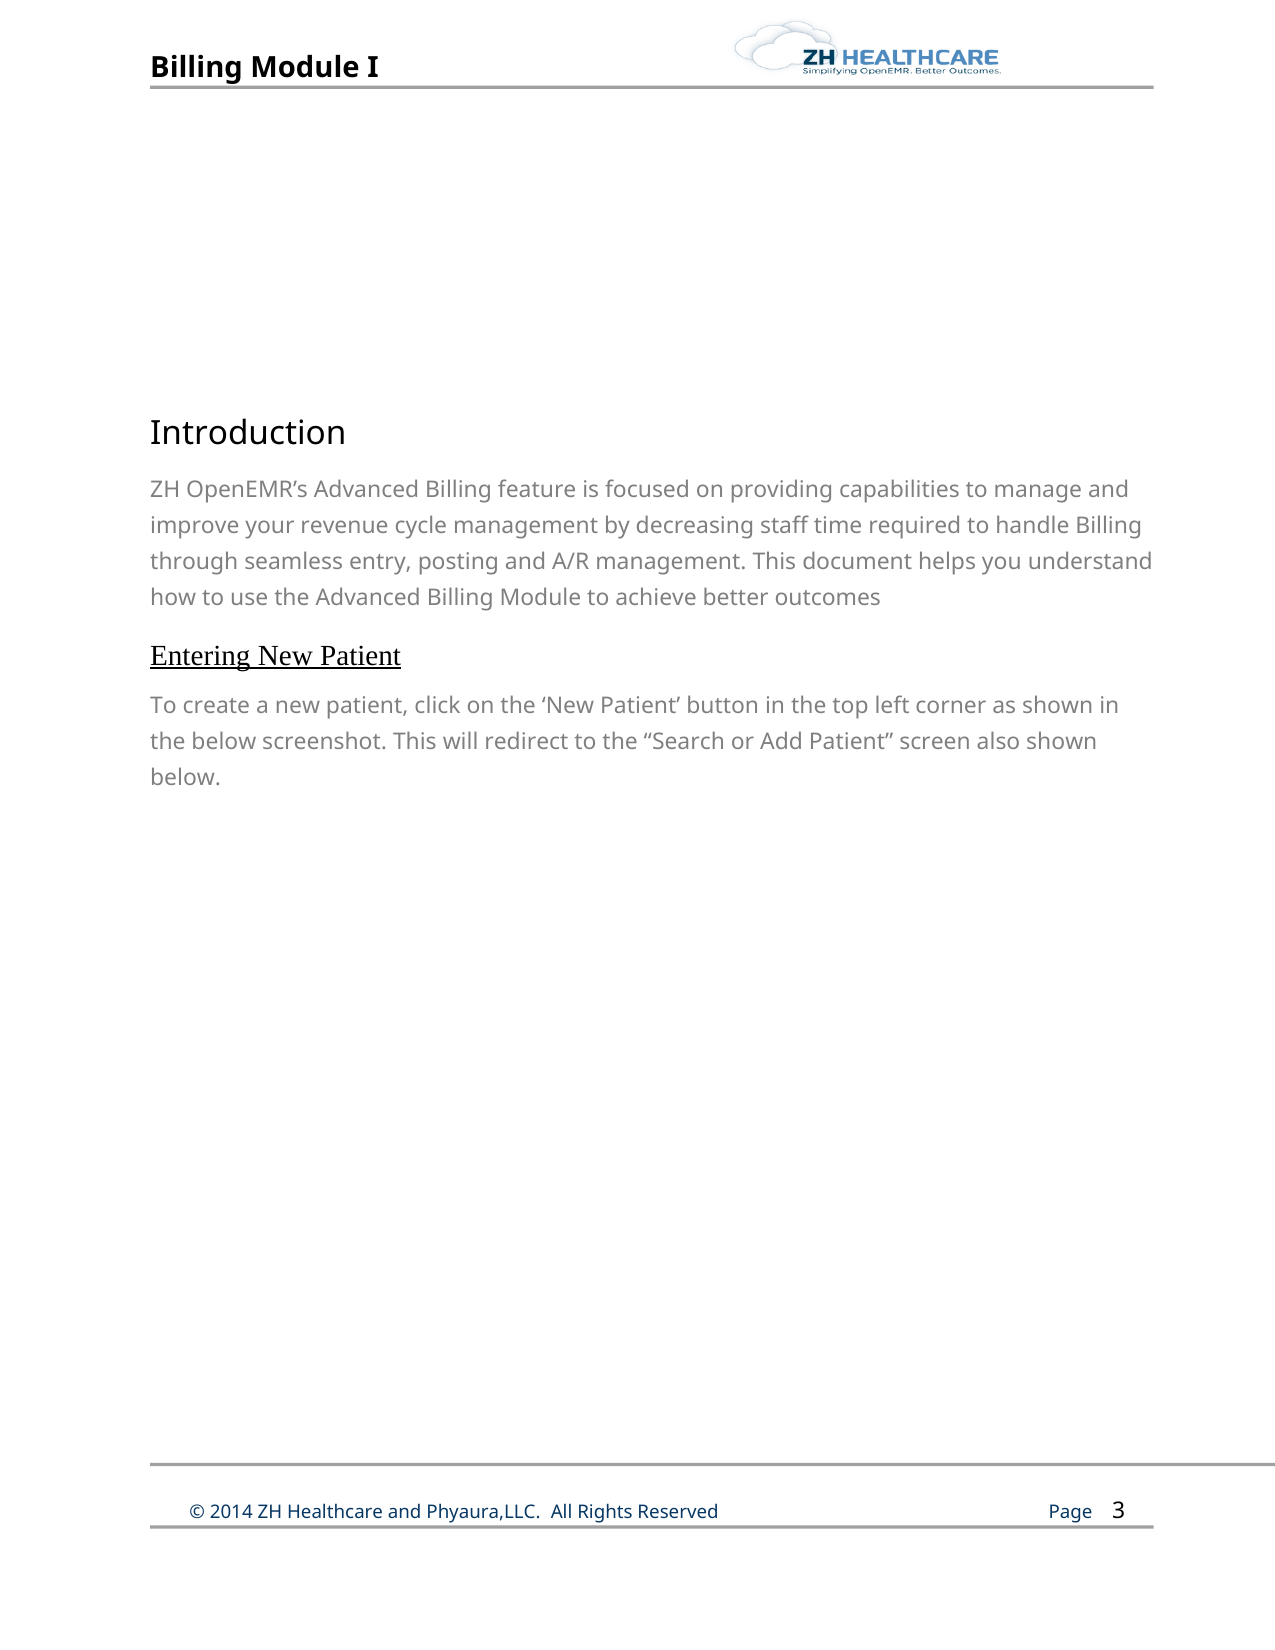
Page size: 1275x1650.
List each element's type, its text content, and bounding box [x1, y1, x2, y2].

text ZH OpenEMR’s Advanced Billing feature is focused on providing capabilities to manage and improve your revenue cycle management by decreasing staff time required to handle Billing through seamless entry, posting and A/R management. This document helps you understand how to use the Advanced Billing Module to achieve better outcomes [150, 473, 1153, 545]
text ZH OpenEMR’s Advanced Billing feature is focused on providing capabilities to manage and improve your revenue cycle management by decreasing staff time required to handle Billing through seamless entry, posting and A/R management. This document helps you understand how to use the Advanced Billing Module to achieve better outcomes [150, 576, 1153, 612]
subtitle Introduction [150, 409, 1153, 454]
picture [727, 18, 1005, 78]
subtitle Entering New Patient [150, 638, 1153, 671]
text To create a new patient, click on the ‘New Patient’ button in the top left corner as shown in the below screenshot. This will redirect to the “Search or Add Patient” screen also shown below. [150, 689, 1153, 792]
